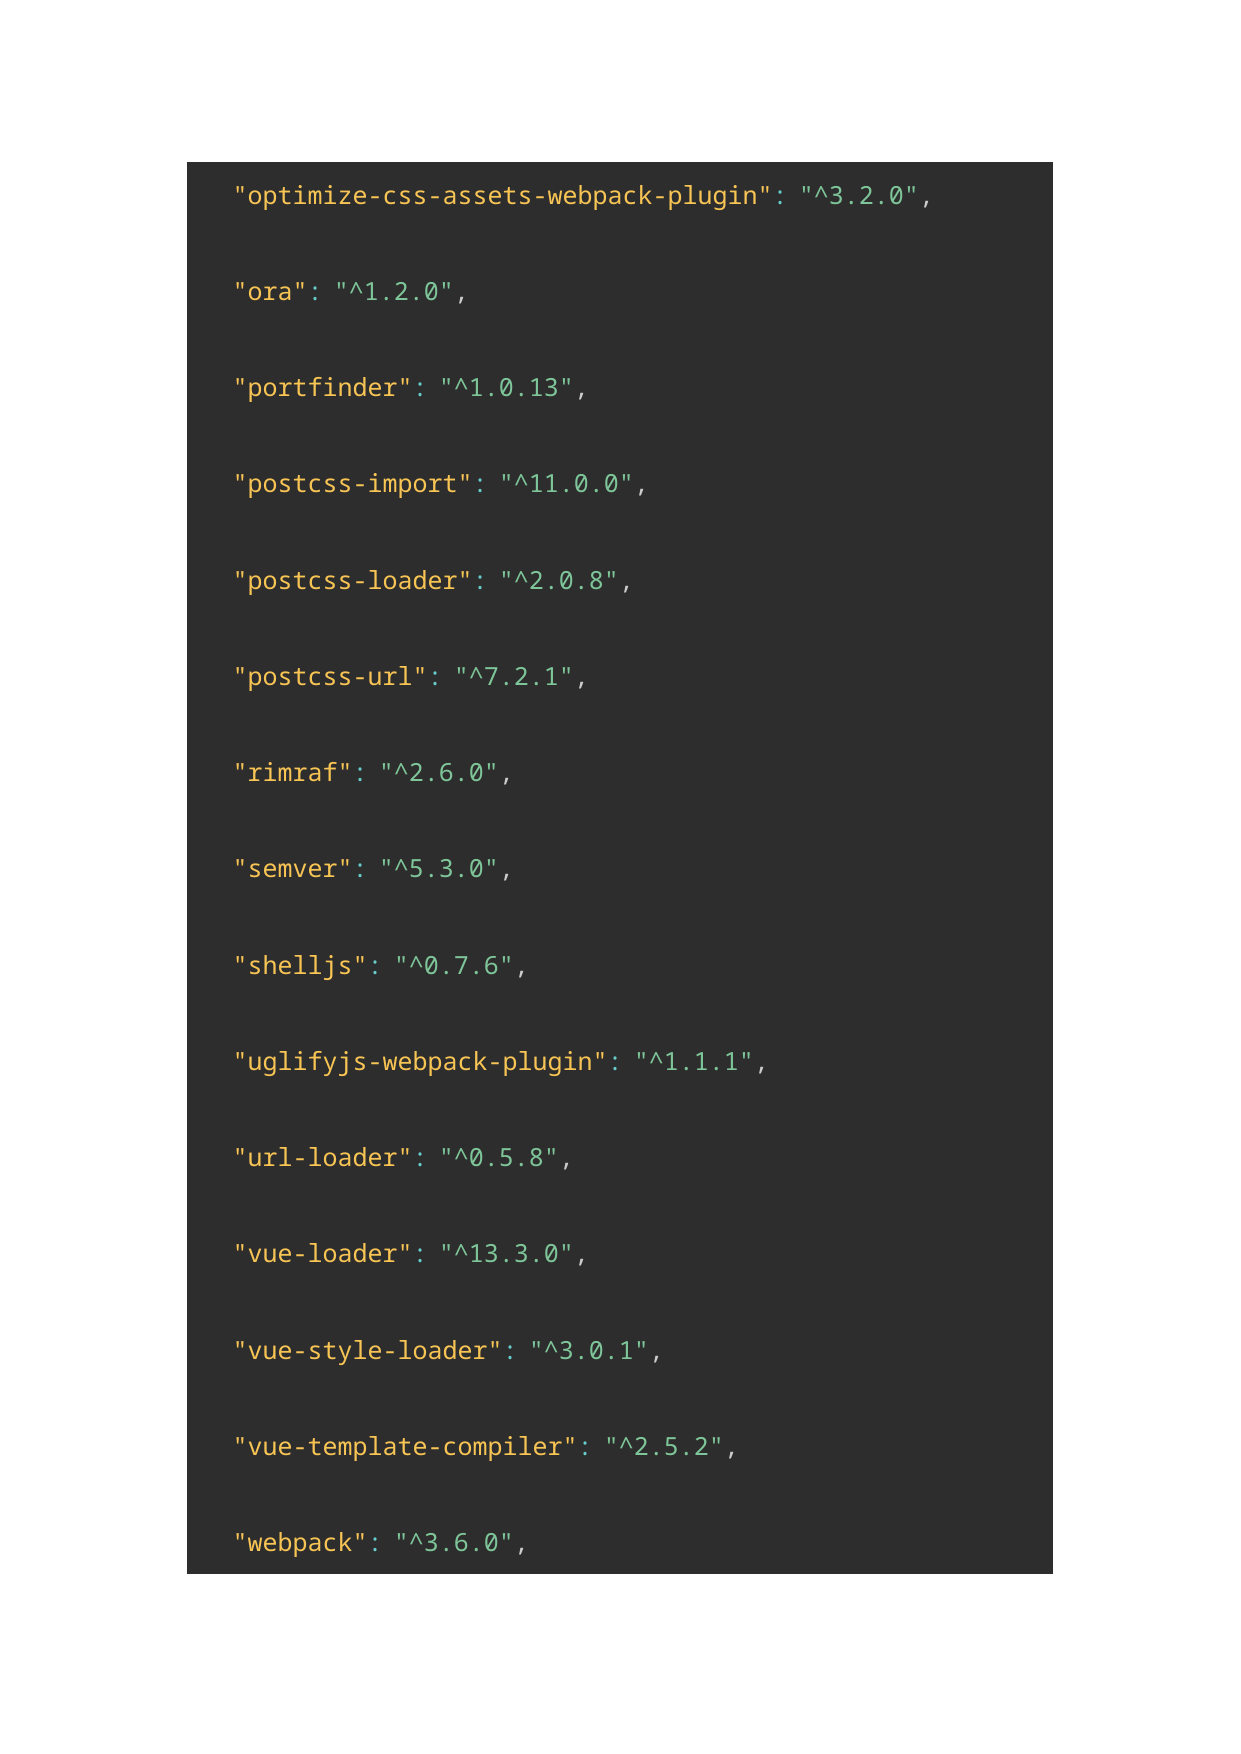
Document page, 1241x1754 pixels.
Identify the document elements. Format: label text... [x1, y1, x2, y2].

text "url-loader": "^0.5.8", [187, 1124, 1053, 1189]
text "shelljs": "^0.7.6", [187, 932, 1053, 997]
text "semver": "^5.3.0", [187, 836, 1053, 901]
text "postcss-import": "^11.0.0", [187, 451, 1053, 516]
text "vue-style-loader": "^3.0.1", [187, 1317, 1053, 1382]
text "ora": "^1.2.0", [187, 258, 1053, 323]
text "optimize-css-assets-webpack-plugin": "^3.2.0", [187, 162, 1053, 227]
text "postcss-loader": "^2.0.8", [187, 547, 1053, 612]
text "postcss-url": "^7.2.1", [187, 643, 1053, 708]
text "vue-template-compiler": "^2.5.2", [187, 1413, 1053, 1478]
text "vue-loader": "^13.3.0", [187, 1221, 1053, 1286]
text "uglifyjs-webpack-plugin": "^1.1.1", [187, 1028, 1053, 1093]
text "webpack": "^3.6.0", [187, 1509, 1053, 1574]
text "portfinder": "^1.0.13", [187, 354, 1053, 419]
text "rimraf": "^2.6.0", [187, 739, 1053, 804]
